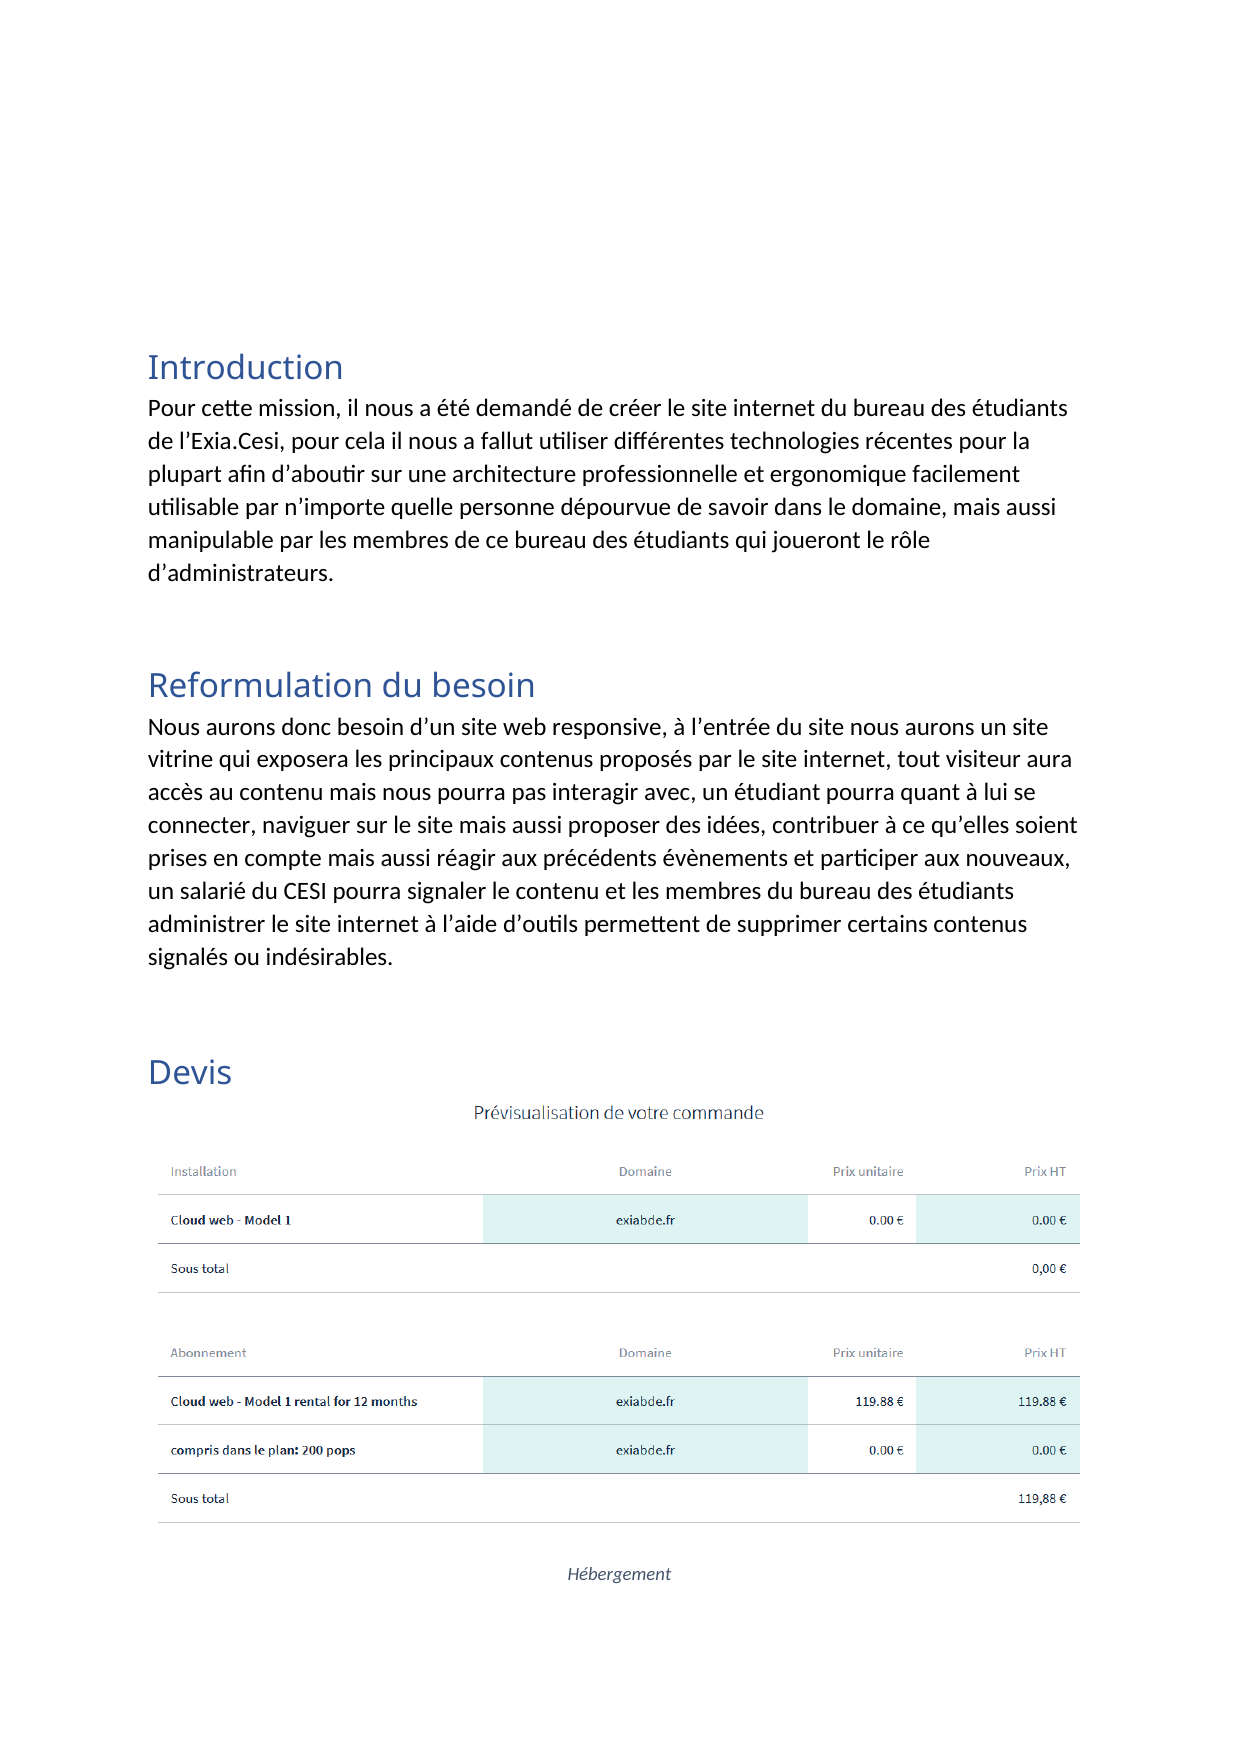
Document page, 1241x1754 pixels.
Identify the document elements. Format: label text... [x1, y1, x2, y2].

text Pour cette mission, il nous a été demandé de créer le site internet du bureau des étudiants de l’Exia.Cesi, pour cela il nous a fallut utiliser différentes technologies récentes pour la plupart afin d’aboutir sur une architecture professionnelle et ergonomique facilement utilisable par n’importe quelle personne dépourvue de savoir dans le domaine, mais aussi manipulable par les membres de ce bureau des étudiants qui joueront le rôle d’administrateurs. [148, 392, 1093, 587]
text Nous aurons donc besoin d’un site web responsive, à l’entrée du site nous aurons un site vitrine qui exposera les principaux contenus proposés par le site internet, tout visiteur aura accès au contenu mais nous pourra pas interagir avec, un étudiant pourra quant à lui se connecter, naviguer sur le site mais aussi proposer des idées, contribuer à ce qu’elles soient prises en compte mais aussi réagir aux précédents évènements et participer aux nouveaux, un salarié du CESI pourra signaler le contenu et les membres du bureau des étudiants administrer le site internet à l’aide d’outils permettent de supprimer certains contenus signalés ou indésirables. [148, 711, 1093, 972]
text Hébergement [148, 1562, 1093, 1585]
picture [147, 1097, 1093, 1544]
subtitle Devis [148, 1049, 1093, 1094]
subtitle Reformulation du besoin [148, 662, 1093, 707]
subtitle Introduction [148, 343, 1093, 389]
